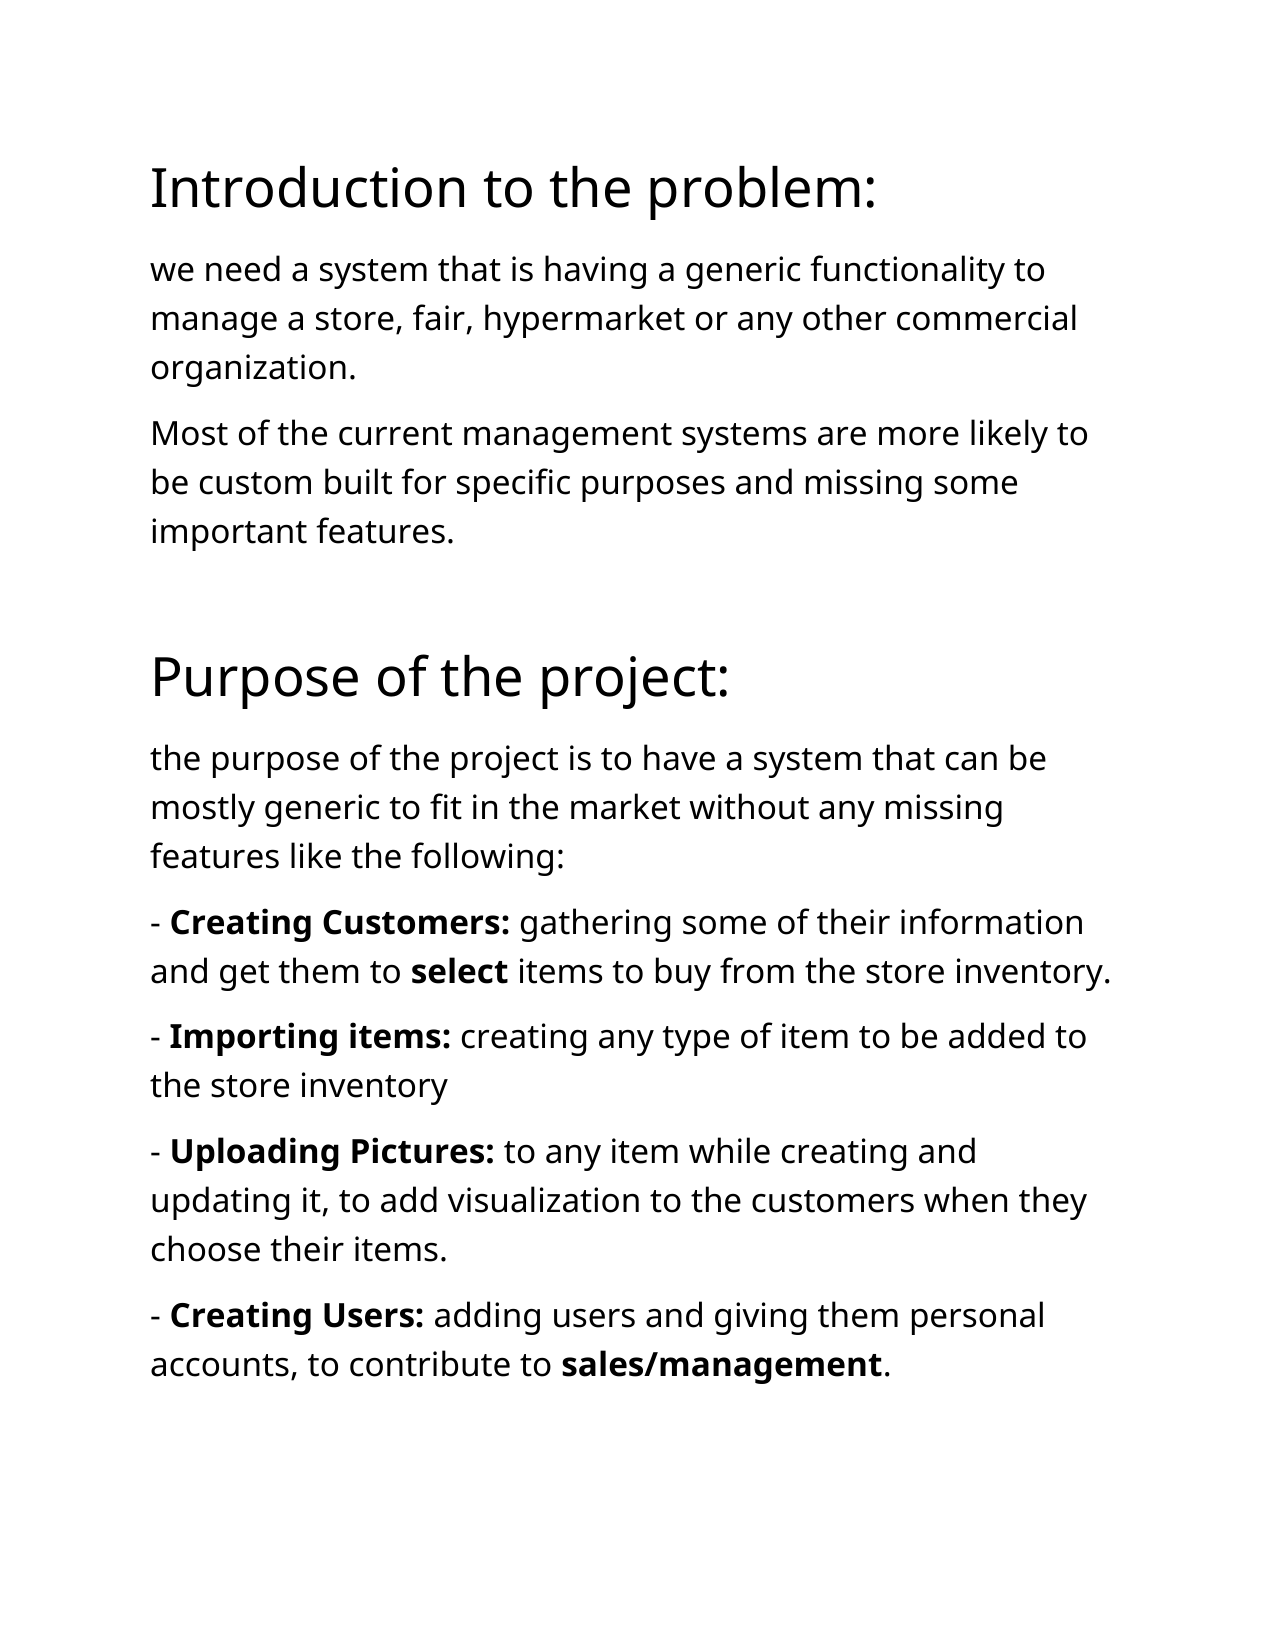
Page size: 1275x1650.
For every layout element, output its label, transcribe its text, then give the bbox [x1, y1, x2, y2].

text we need a system that is having a generic functionality to manage a store, fair, hypermarket or any other commercial organization. [150, 246, 1125, 389]
text Introduction to the problem: [150, 150, 1125, 224]
text - Creating Customers: gathering some of their information and get them to select items to buy from the store inventory. [150, 899, 1125, 993]
text the purpose of the project is to have a system that can be mostly generic to fit in the market without any missing features like the following: [150, 735, 1125, 878]
text - Importing items: creating any type of item to be added to the store inventory [150, 1013, 1125, 1108]
text - Uploading Pictures: to any item while creating and updating it, to add visualization to the customers when they choose their items. [150, 1128, 1125, 1271]
text Most of the current management systems are more likely to be custom built for specific purposes and missing some important features. [150, 410, 1125, 553]
text - Creating Users: adding users and giving them personal accounts, to contribute to sales/management. [150, 1291, 1125, 1386]
text Purpose of the project: [150, 639, 1125, 713]
